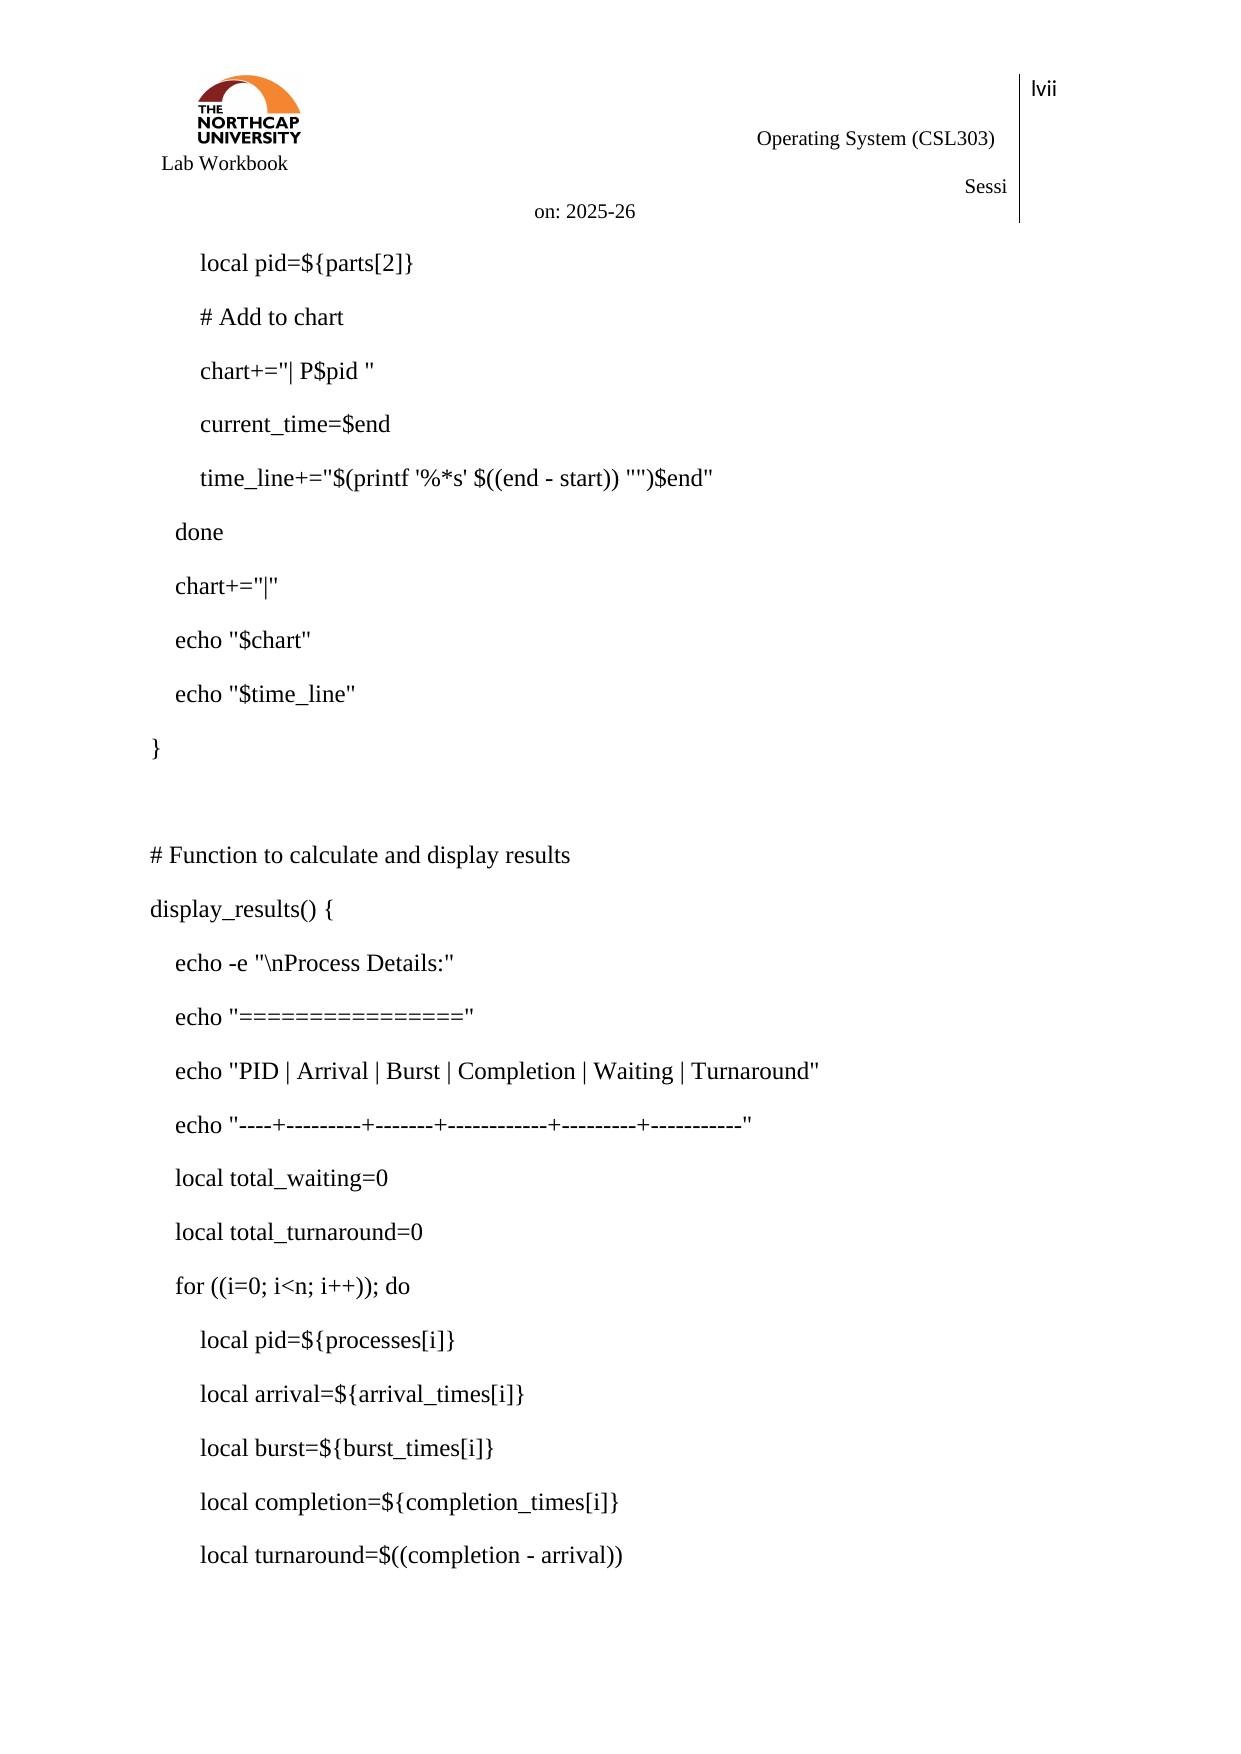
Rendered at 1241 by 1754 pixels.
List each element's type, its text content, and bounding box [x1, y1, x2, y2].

text local pid=${processes[i]} [150, 1325, 1090, 1354]
text display_results() { [150, 894, 1090, 923]
text echo "$time_line" [150, 679, 1090, 708]
text } [150, 733, 1090, 761]
text echo -e "\nProcess Details:" [150, 948, 1090, 977]
text local total_waiting=0 [150, 1163, 1090, 1192]
text chart+="| P$pid " [150, 356, 1090, 384]
text done [150, 517, 1090, 546]
text local pid=${parts[2]} [150, 248, 1090, 277]
text local arrival=${arrival_times[i]} [150, 1379, 1090, 1408]
text echo "$chart" [150, 625, 1090, 654]
text echo "================" [150, 1002, 1090, 1031]
picture [197, 73, 302, 146]
text chart+="|" [150, 571, 1090, 600]
text local completion=${completion_times[i]} [150, 1487, 1090, 1515]
text time_line+="$(printf '%*s' $((end - start)) "")$end" [150, 463, 1090, 492]
text # Add to chart [150, 302, 1090, 331]
text local total_turnaround=0 [150, 1217, 1090, 1246]
text # Function to calculate and display results [150, 840, 1090, 869]
text local burst=${burst_times[i]} [150, 1433, 1090, 1462]
text echo "----+---------+-------+------------+---------+-----------" [150, 1110, 1090, 1138]
text local turnaround=$((completion - arrival)) [150, 1541, 1090, 1569]
text for ((i=0; i<n; i++)); do [150, 1271, 1090, 1300]
text echo "PID | Arrival | Burst | Completion | Waiting | Turnaround" [150, 1056, 1090, 1084]
text current_time=$end [150, 409, 1090, 438]
